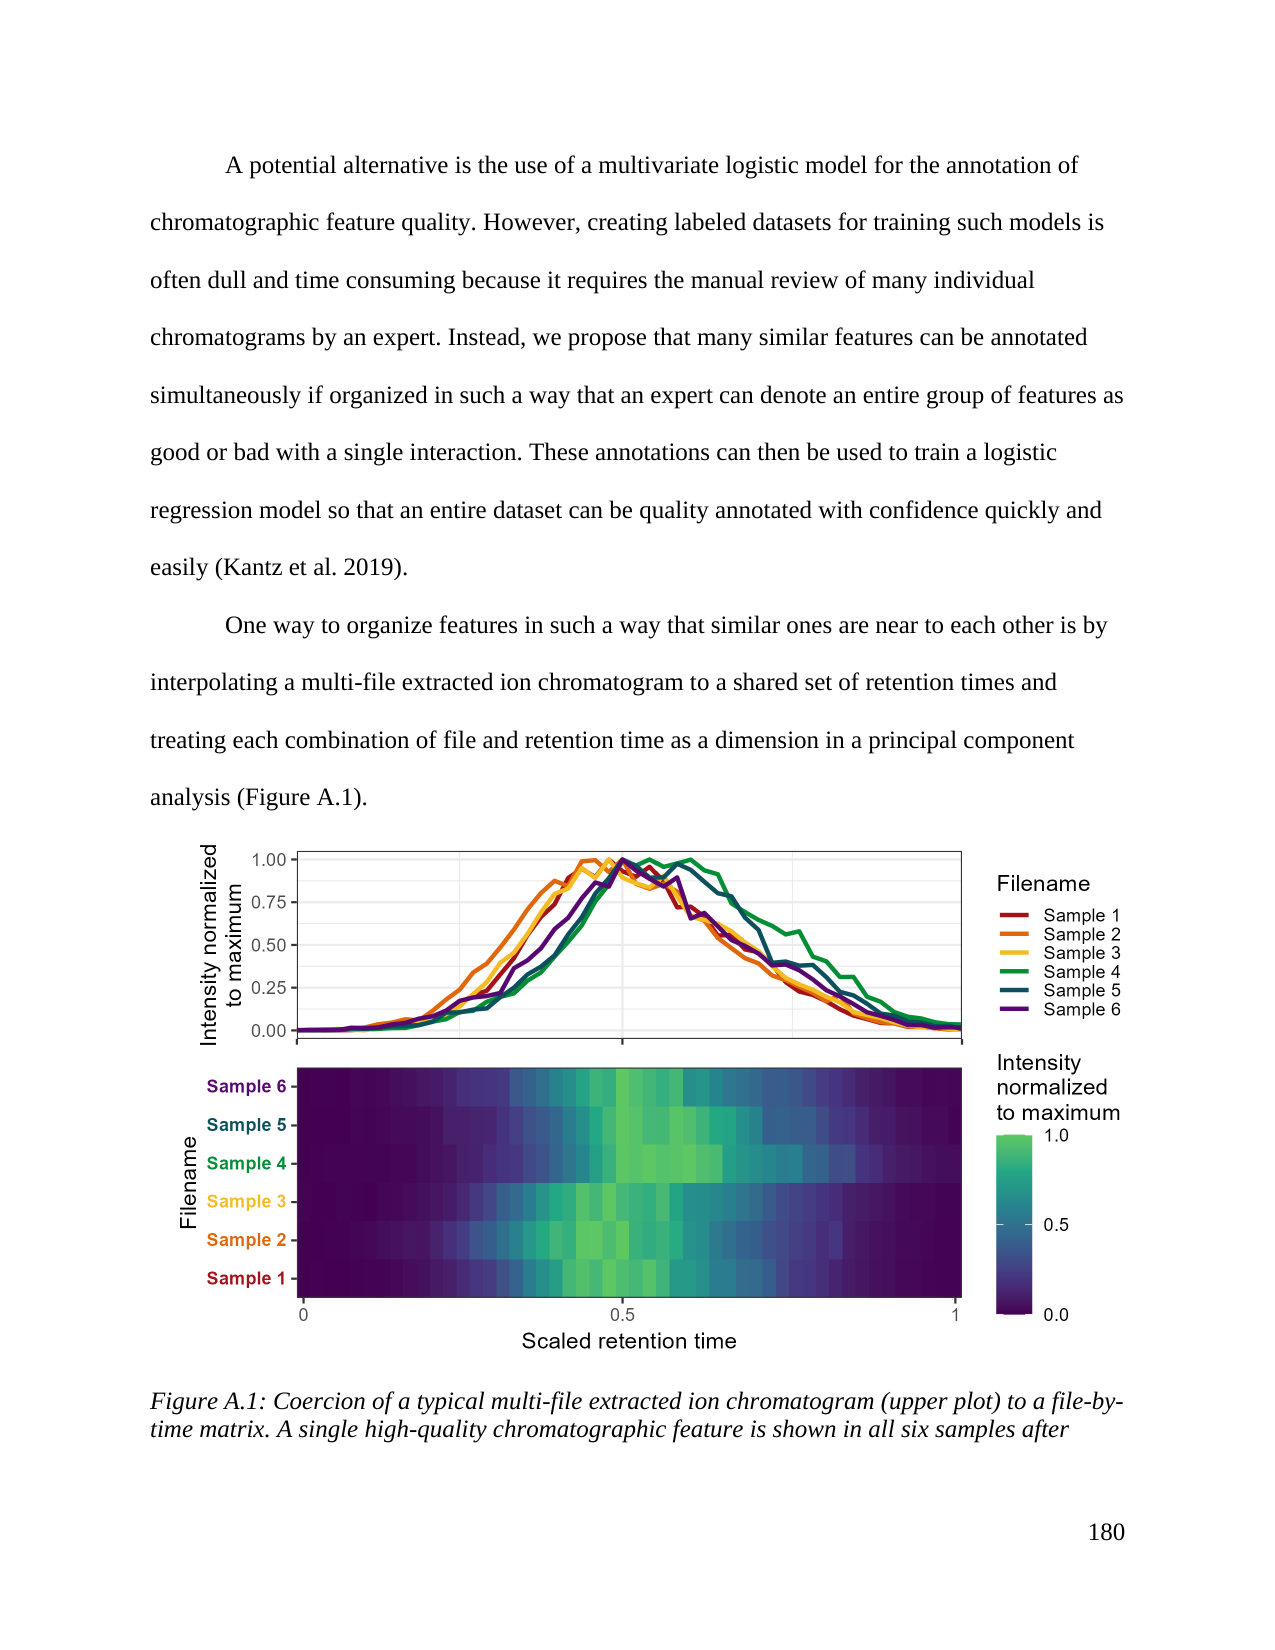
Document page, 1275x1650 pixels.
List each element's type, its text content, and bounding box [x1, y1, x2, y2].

text One way to organize features in such a way that similar ones are near to each other is by interpolating a multi-file extracted ion chromatogram to a shared set of retention times and treating each combination of file and retention time as a dimension in a principal component analysis (Figure A.1). [150, 610, 1125, 811]
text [150, 1386, 1125, 1443]
picture [168, 840, 1144, 1365]
text A potential alternative is the use of a multivariate logistic model for the annotation of chromatographic feature quality. However, creating labeled datasets for training such models is often dull and time consuming because it requires the manual review of many individual chromatograms by an expert. Instead, we propose that many similar features can be annotated simultaneously if organized in such a way that an expert can denote an entire group of features as good or bad with a single interaction. These annotations can then be used to train a logistic regression model so that an entire dataset can be quality annotated with confidence quickly and easily (Kantz et al. 2019). [150, 150, 1125, 581]
